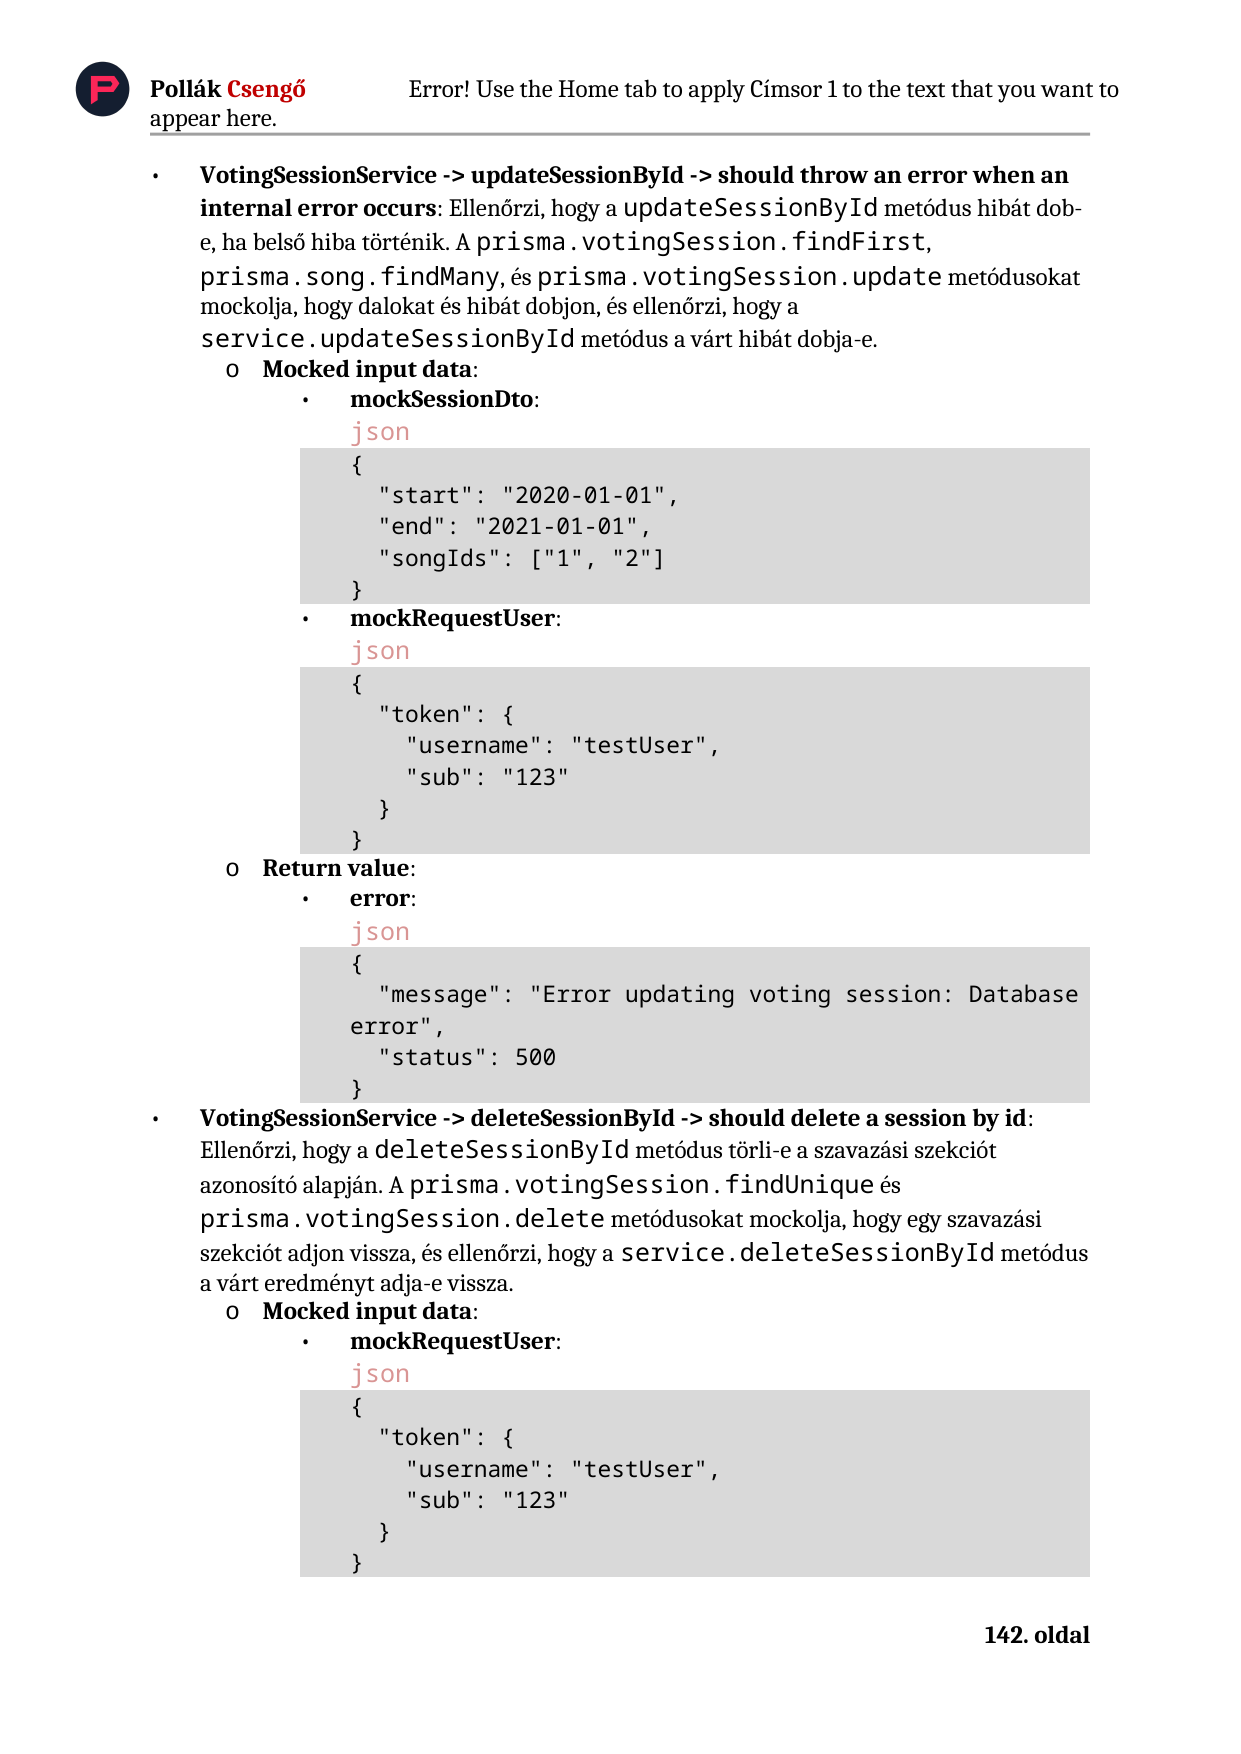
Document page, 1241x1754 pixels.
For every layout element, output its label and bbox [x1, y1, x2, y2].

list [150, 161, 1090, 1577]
picture [71, 57, 132, 118]
